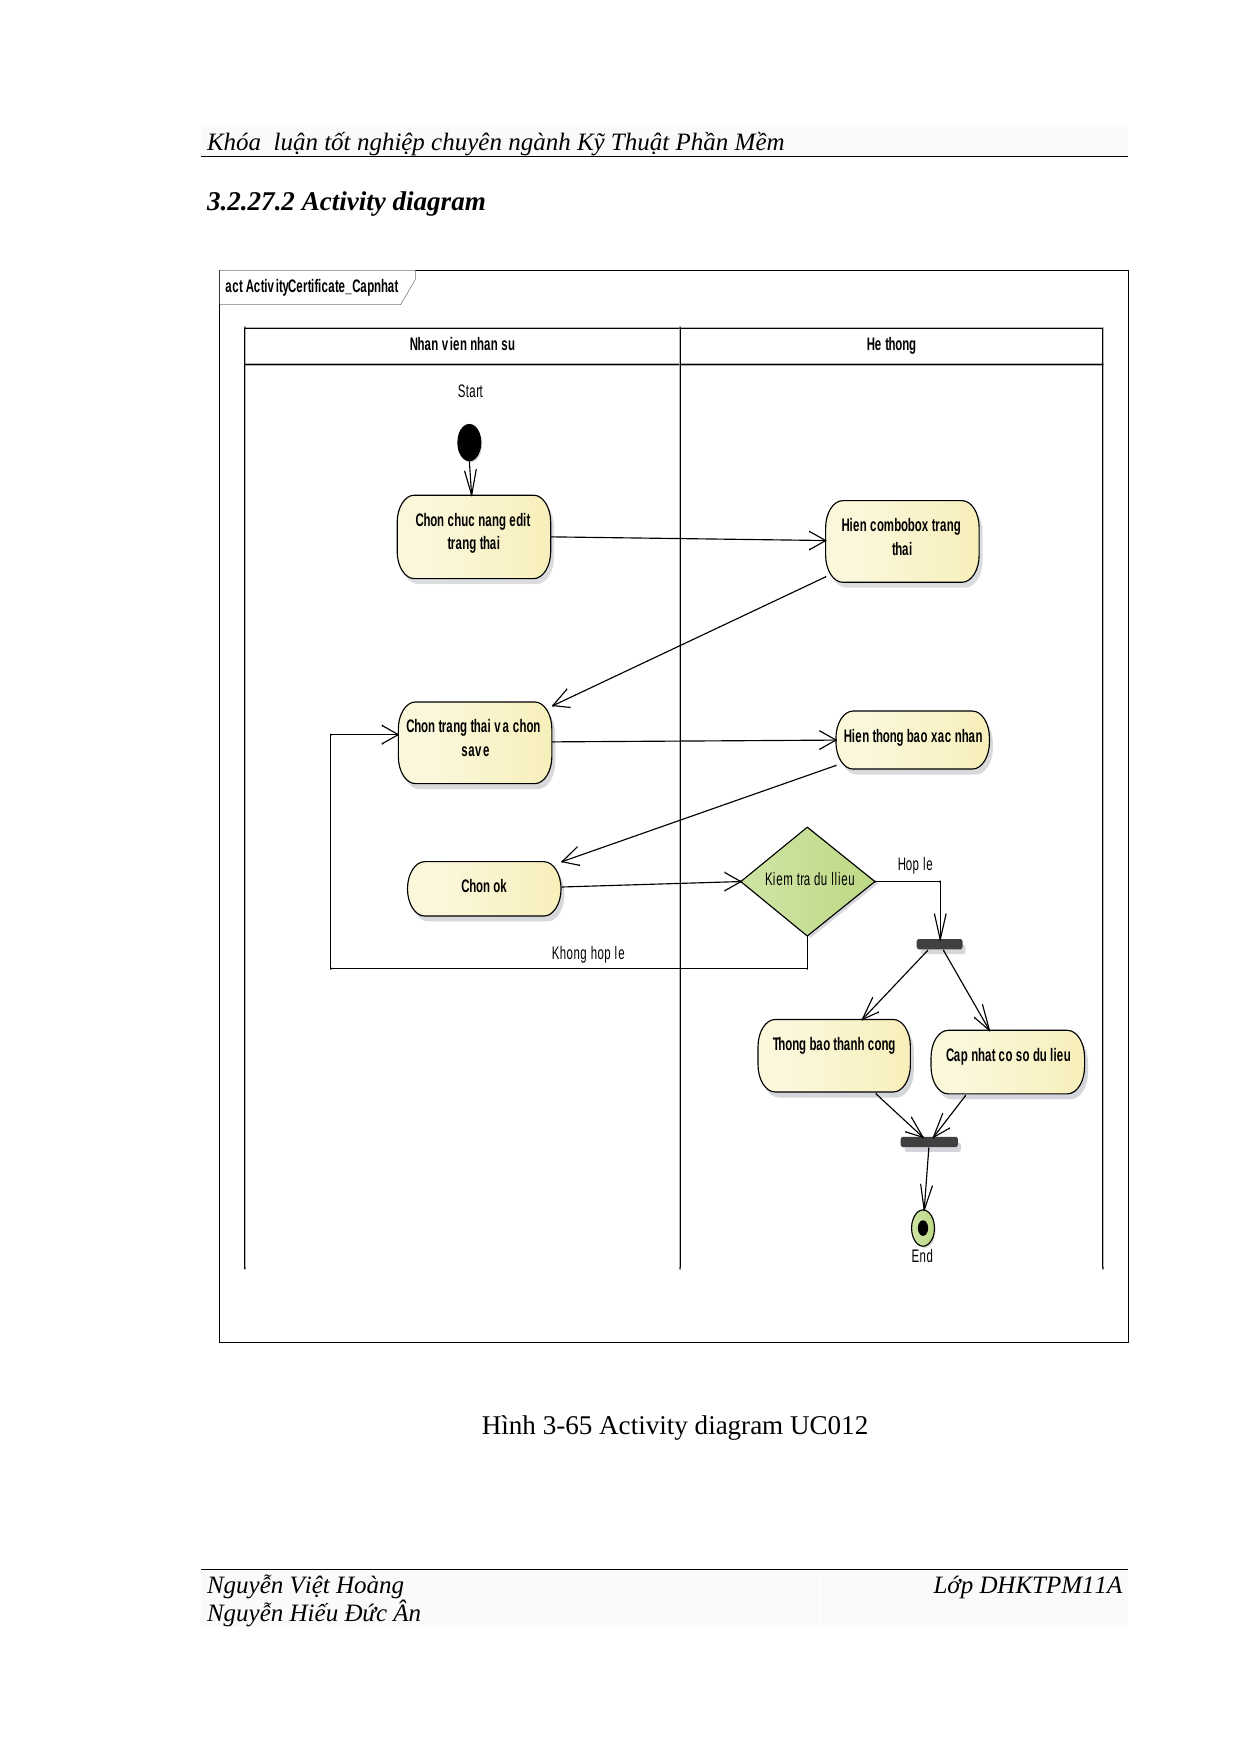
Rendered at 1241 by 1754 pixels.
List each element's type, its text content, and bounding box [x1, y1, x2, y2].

subtitle Activity diagram [207, 185, 1122, 216]
